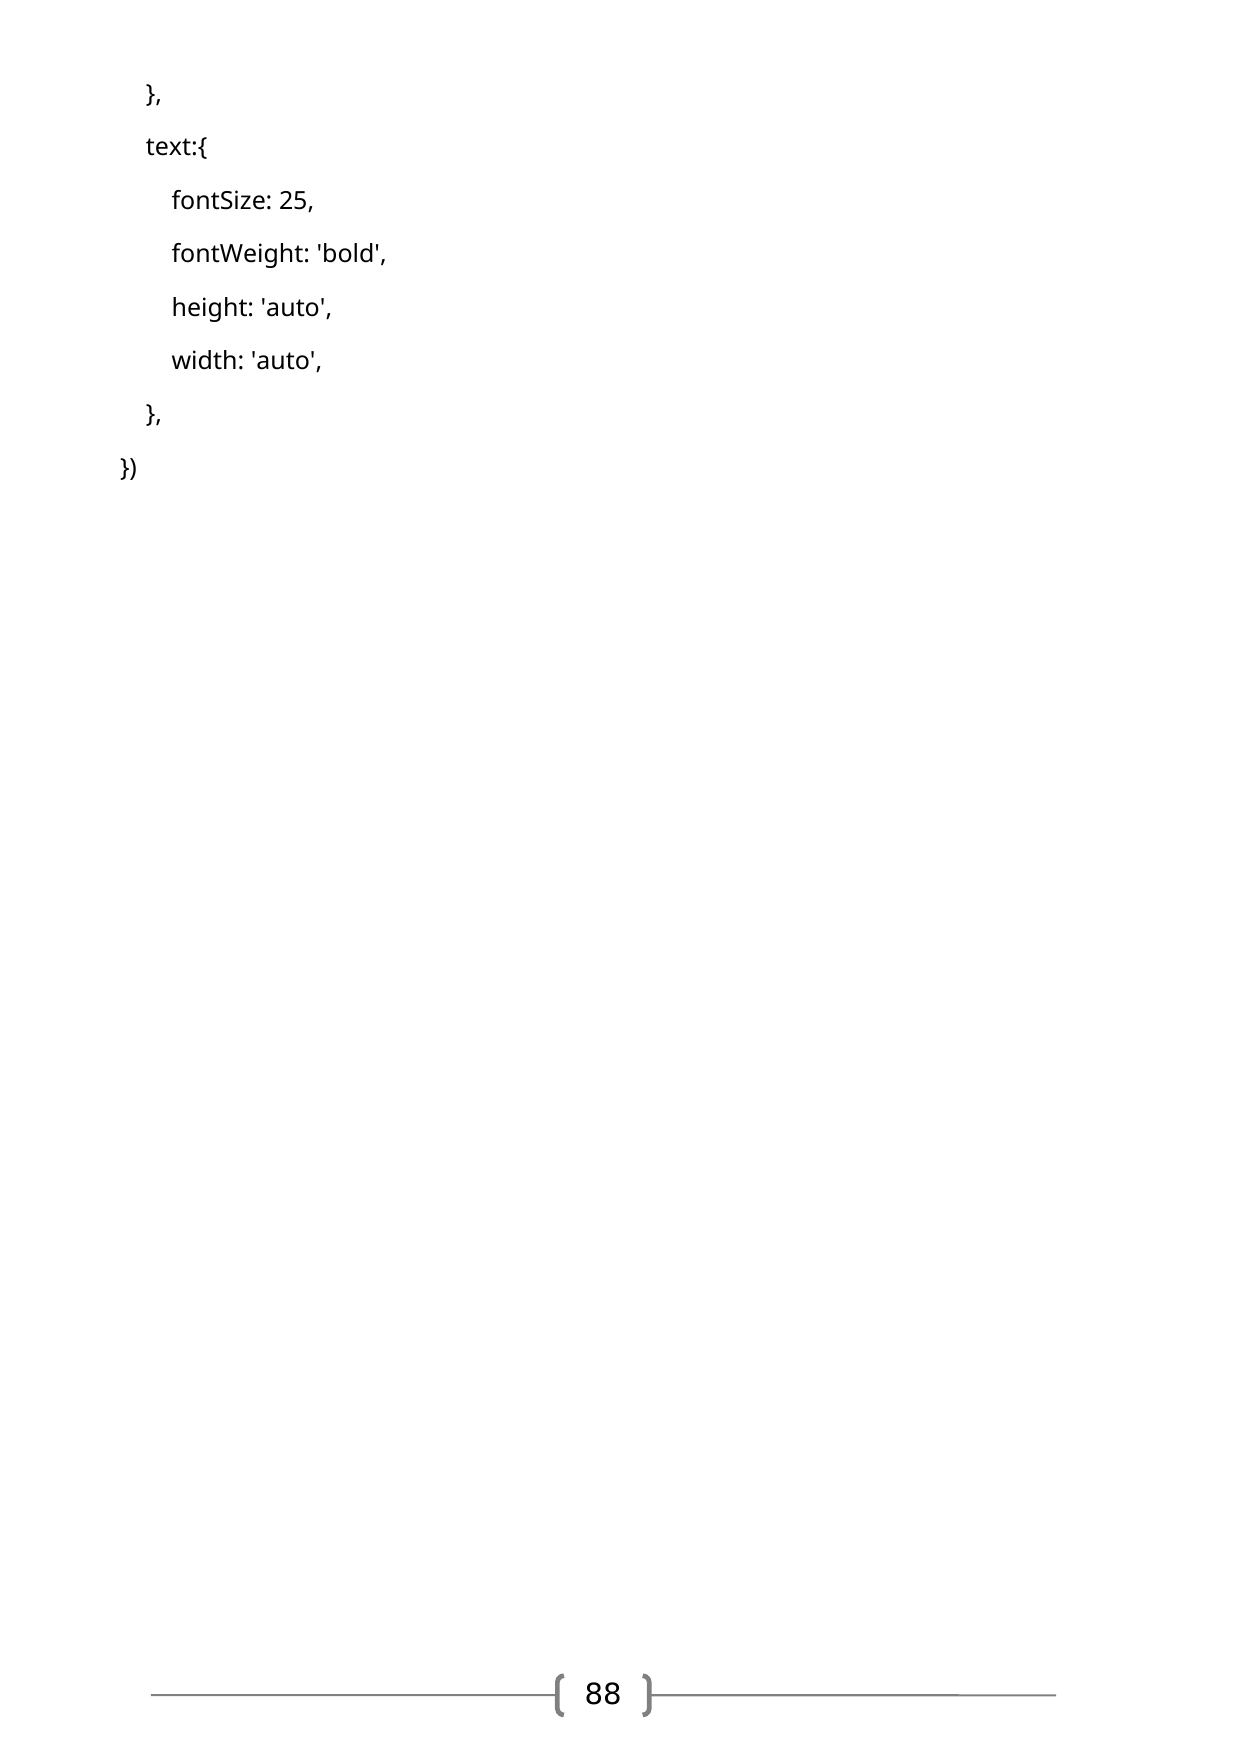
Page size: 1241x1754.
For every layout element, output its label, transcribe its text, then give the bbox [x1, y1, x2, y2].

text fontSize: 25, [120, 182, 1088, 216]
text }, [120, 75, 1088, 109]
text text:{ [120, 129, 1088, 163]
text fontWeight: 'bold', [120, 236, 1088, 270]
text height: 'auto', [120, 289, 1088, 323]
text }) [120, 449, 1088, 483]
text width: 'auto', [120, 343, 1088, 377]
text }, [120, 396, 1088, 430]
